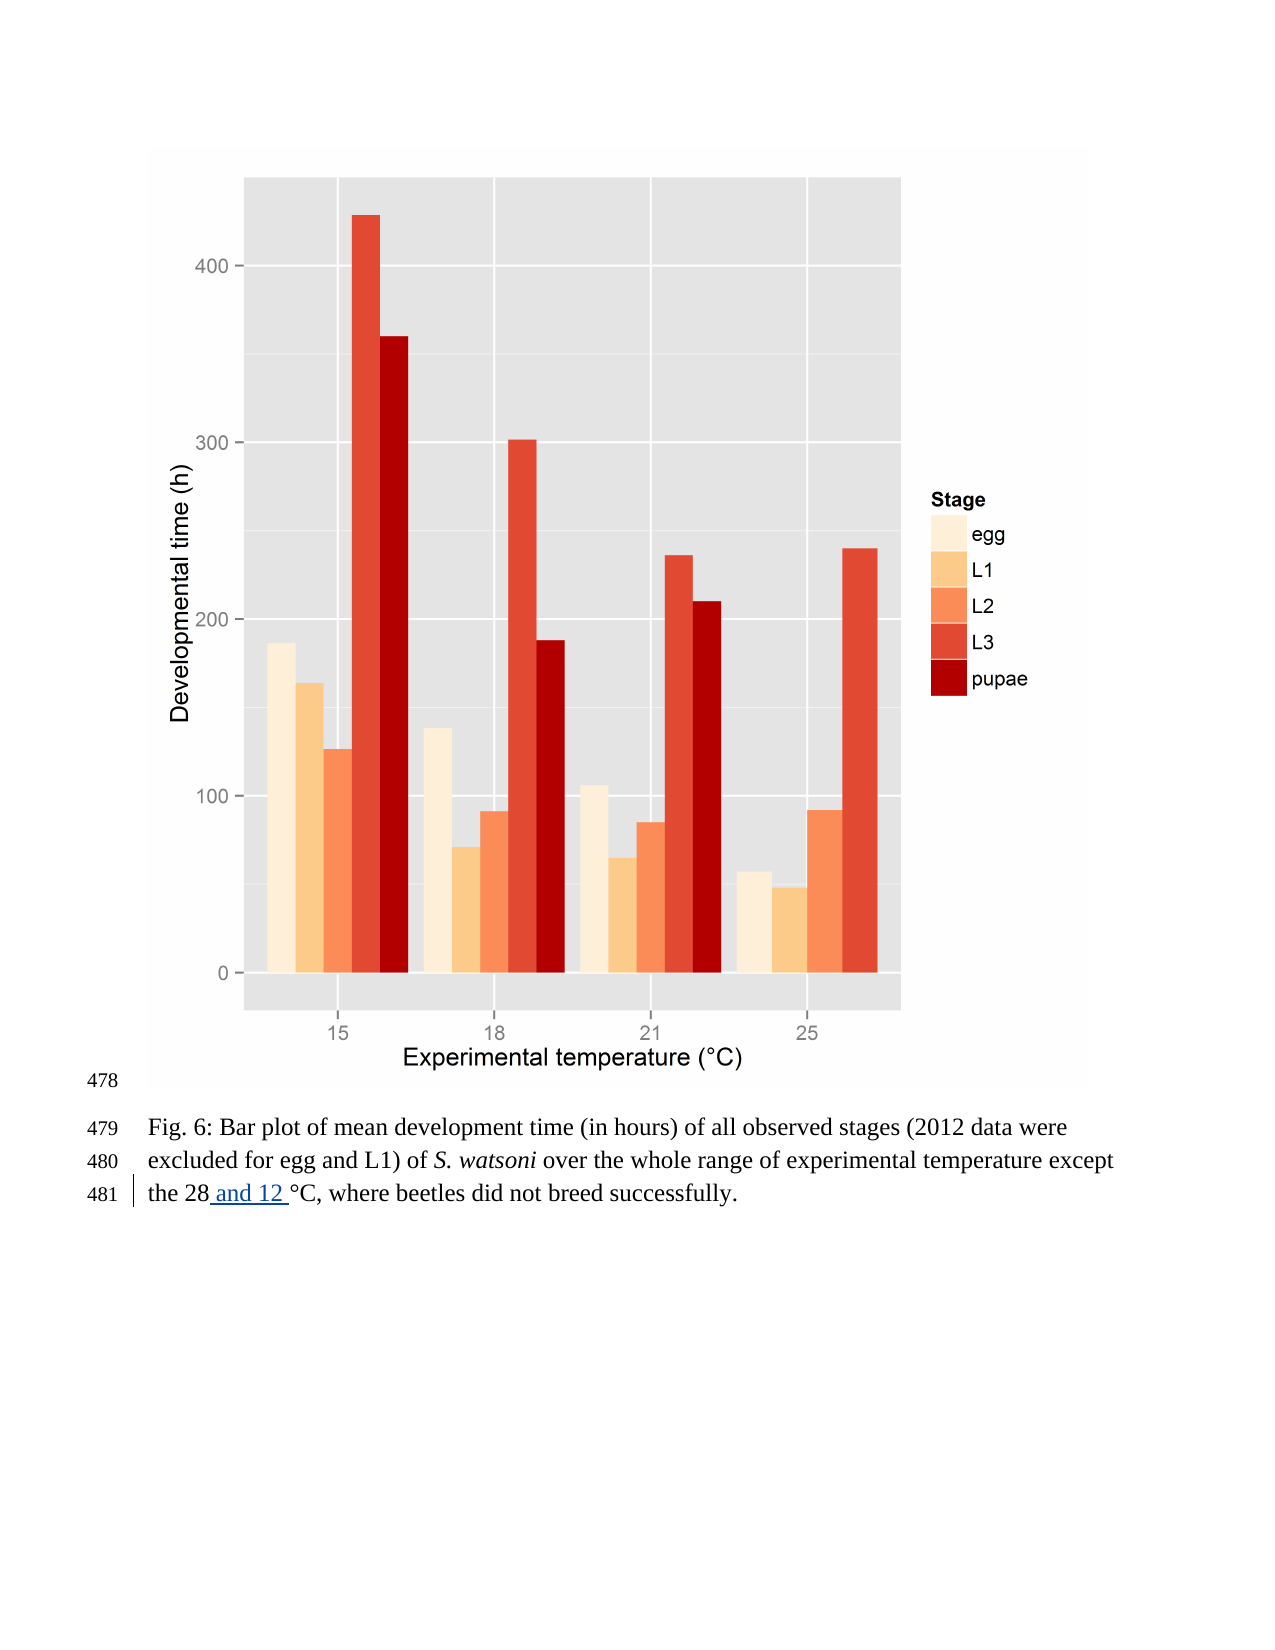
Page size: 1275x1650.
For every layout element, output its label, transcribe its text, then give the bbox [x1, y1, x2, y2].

text Fig. 6: Bar plot of mean development time (in hours) of all observed stages (2012 data were excluded for egg and L1) of S. watsoni over the whole range of experimental temperature except the 28°C, where beetles did not breed successfully. [148, 1112, 1127, 1207]
picture [147, 147, 1088, 1088]
